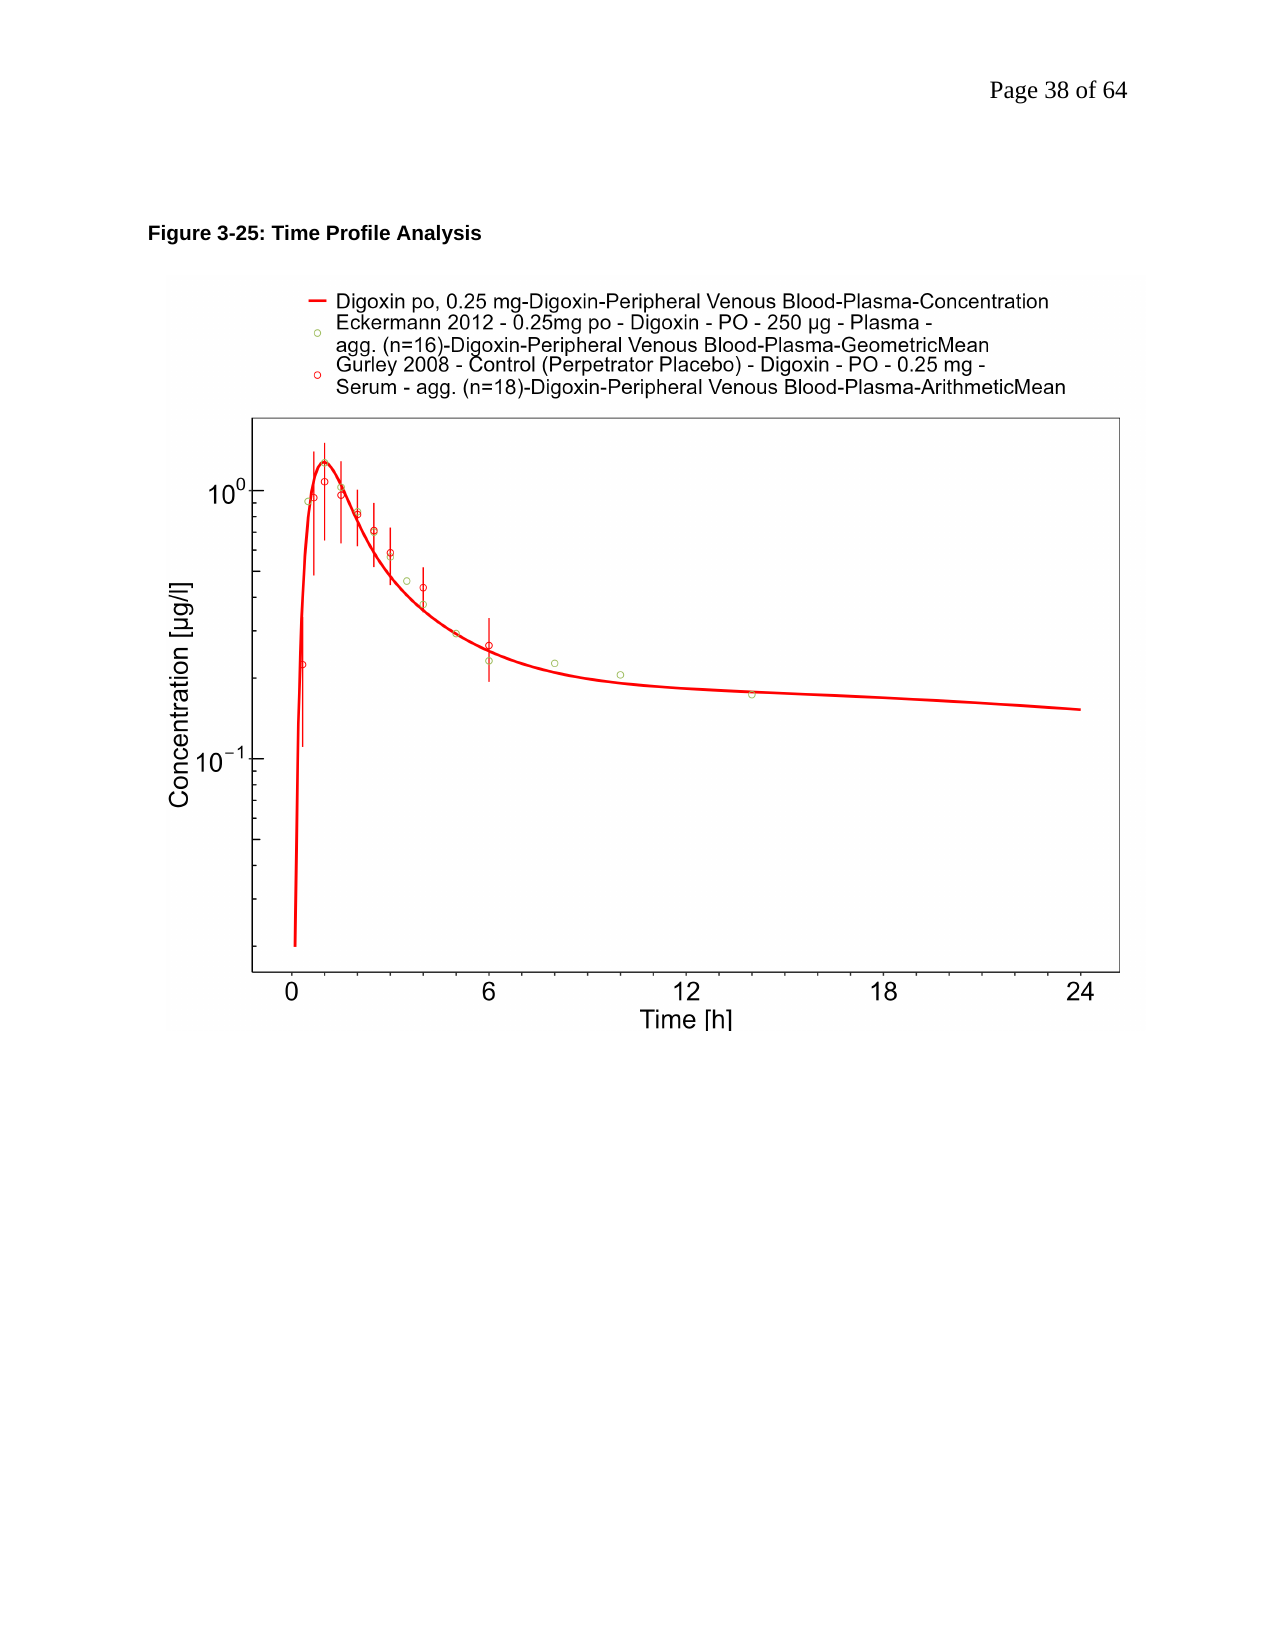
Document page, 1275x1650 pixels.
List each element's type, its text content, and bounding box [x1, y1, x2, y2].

picture [166, 275, 1146, 1031]
text Figure 3-25: Time Profile Analysis [148, 221, 1127, 245]
